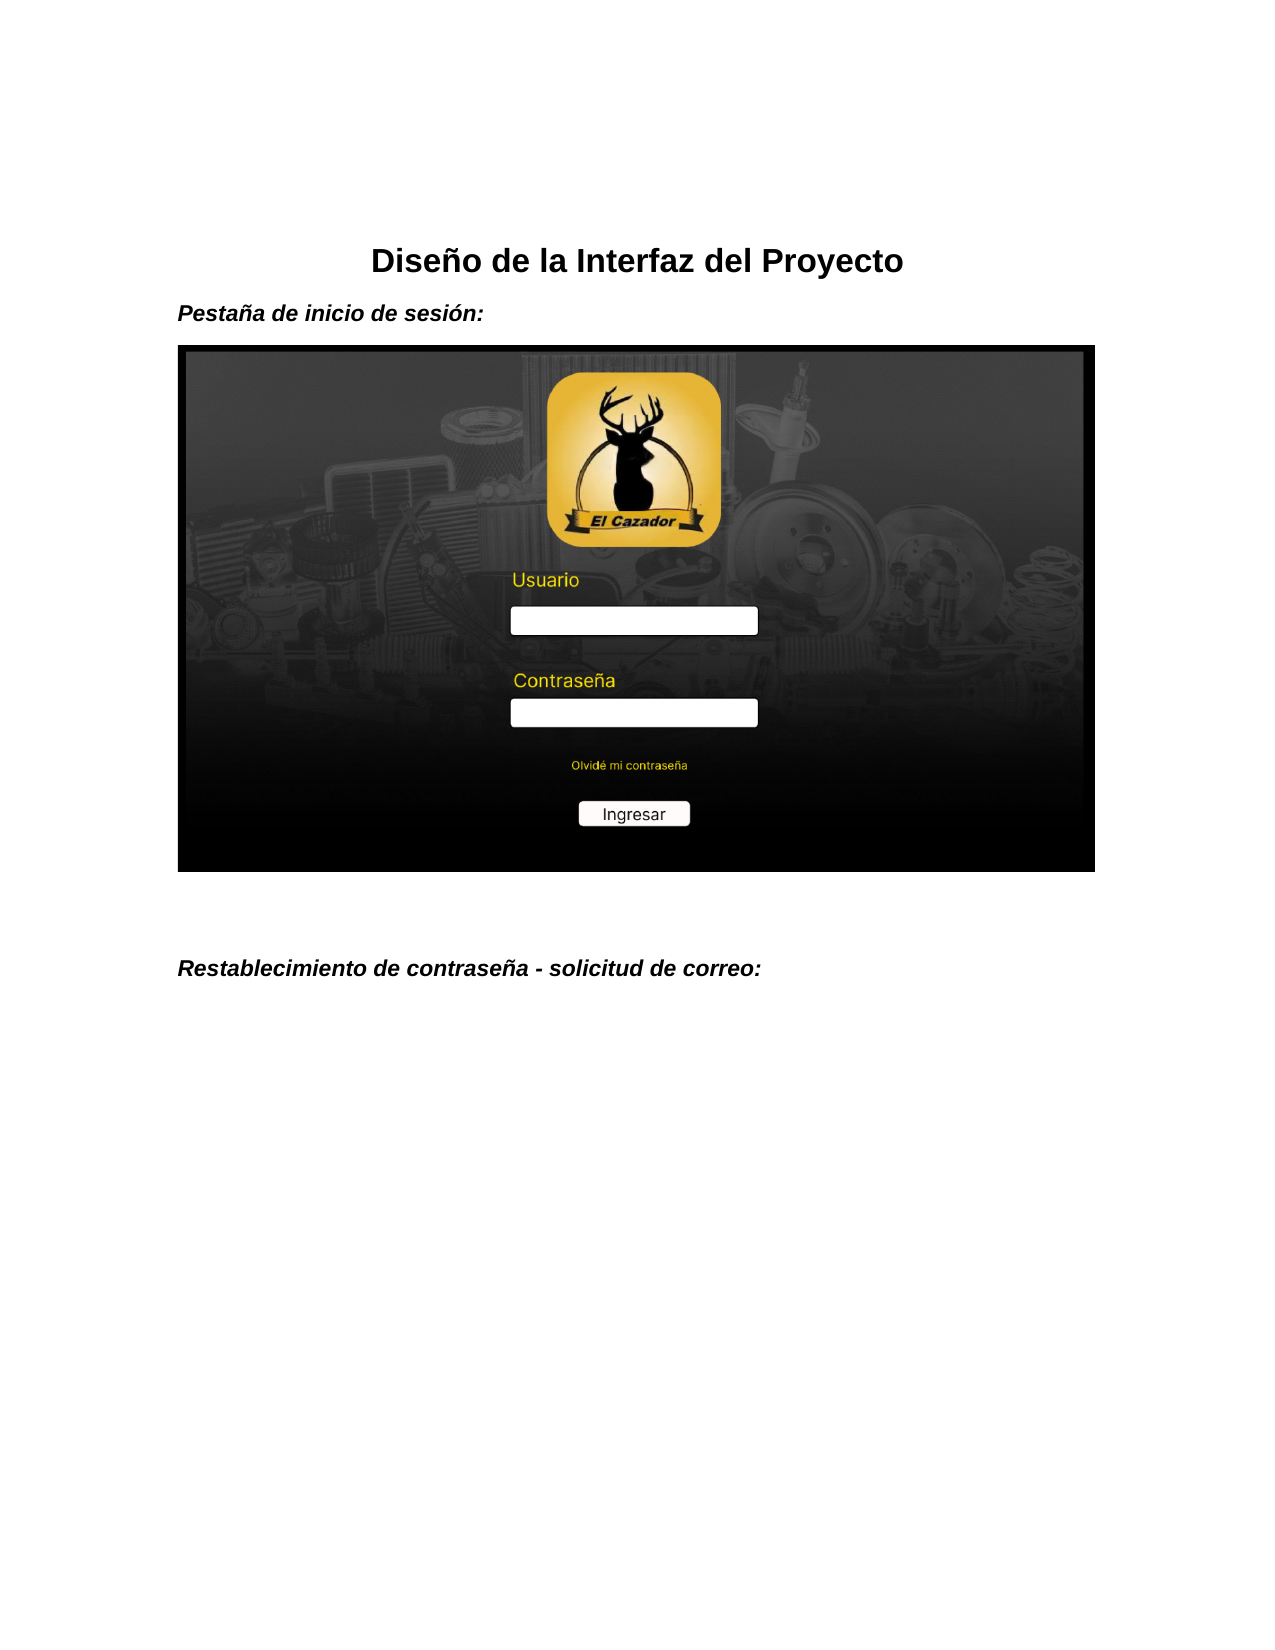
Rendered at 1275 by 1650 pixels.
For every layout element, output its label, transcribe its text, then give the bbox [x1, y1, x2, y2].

picture [176, 345, 1094, 870]
text Restablecimiento de contraseña - solicitud de correo: [177, 955, 1098, 981]
text Pestaña de inicio de sesión: [177, 299, 1098, 326]
text Diseño de la Interfaz del Proyecto [177, 241, 1098, 280]
